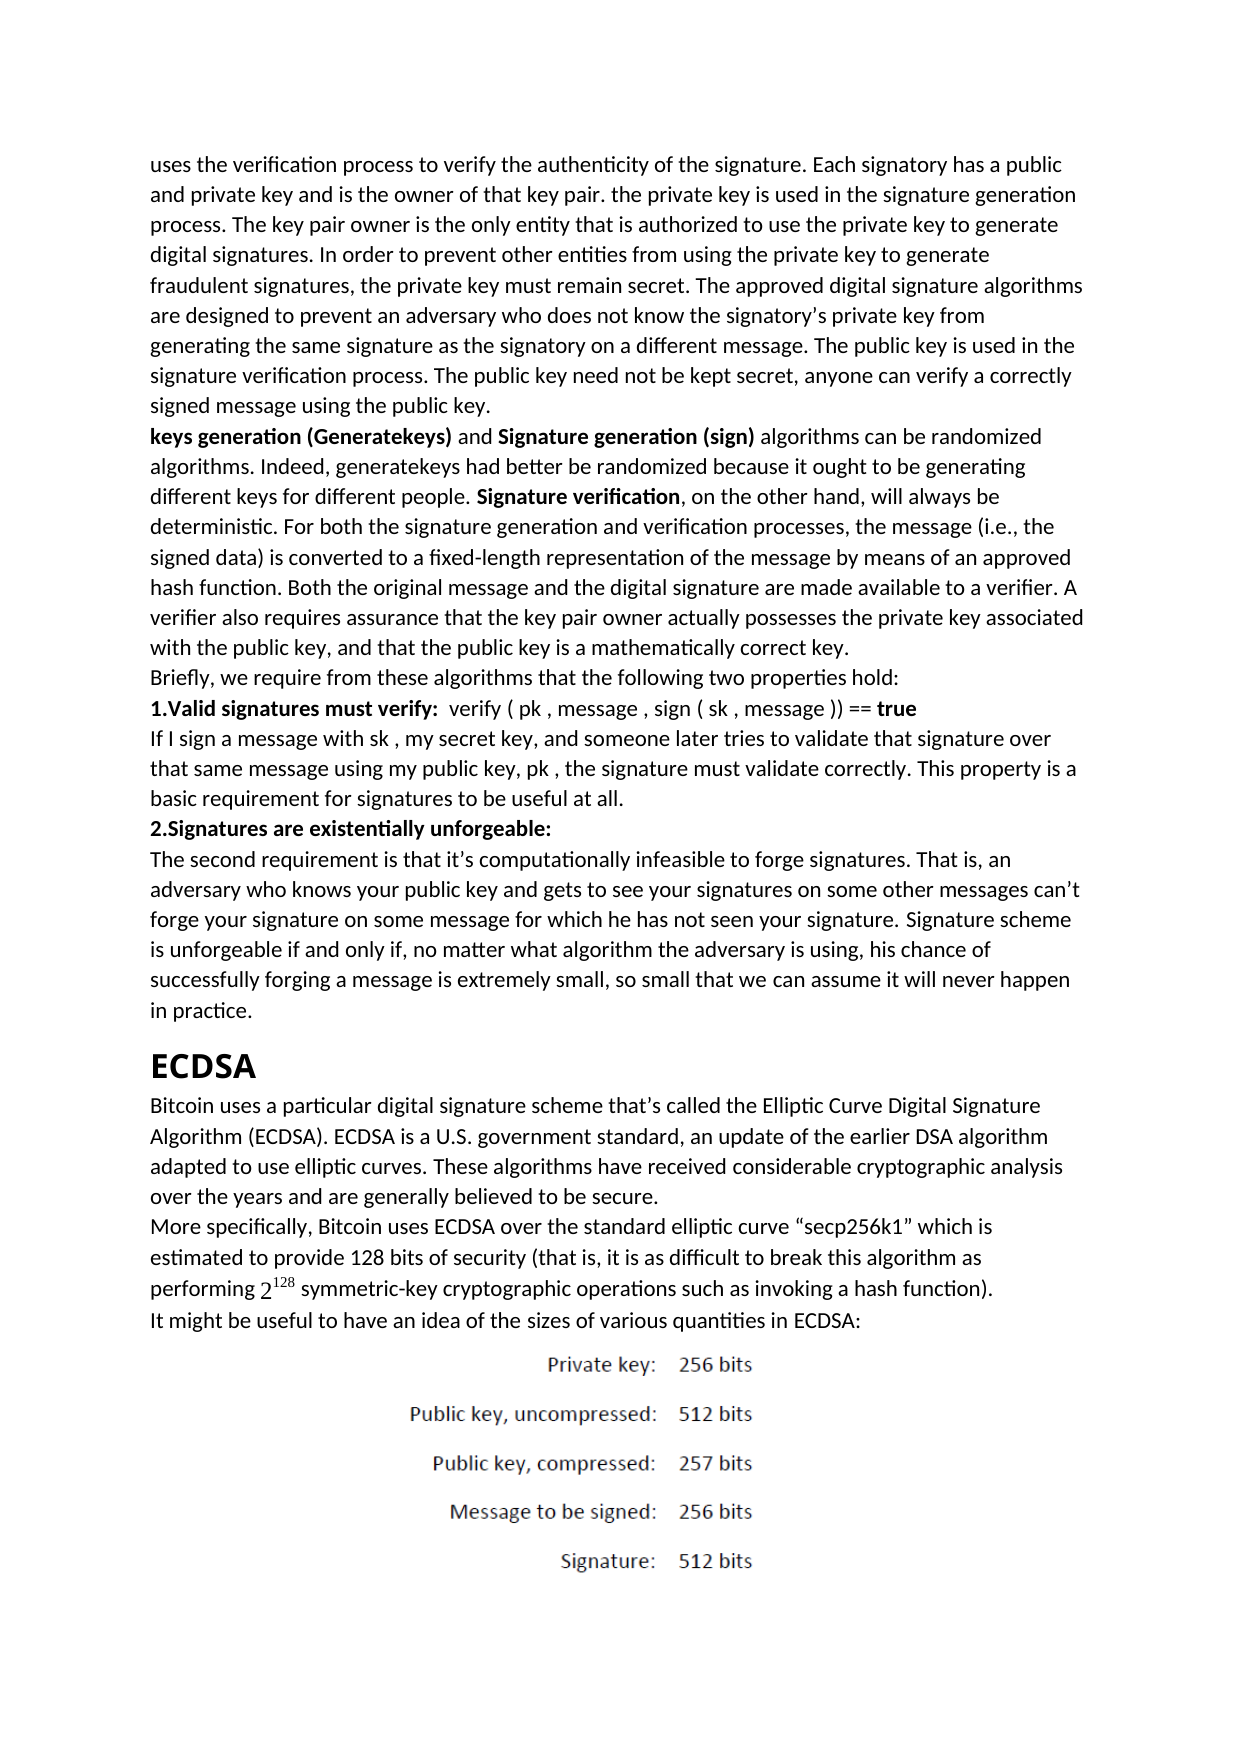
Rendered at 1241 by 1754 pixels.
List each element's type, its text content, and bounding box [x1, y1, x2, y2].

text If I sign a message with sk , my secret key, and someone later tries to validate that signature over that same message using my public key, pk , the signature must validate correctly. This property is a basic requirement for signatures to be useful at all. [150, 724, 1090, 812]
text 1.Valid signatures must verify: verify ( pk , message , sign ( sk , message )) == true [150, 694, 1090, 722]
text It might be useful to have an idea of the sizes of various quantities in ECDSA: [150, 1306, 1090, 1334]
subtitle ECDSA [150, 1043, 1090, 1088]
text keys generation (Generatekeys) and Signature generation (sign) algorithms can be randomized algorithms. Indeed, generatekeys had better be randomized because it ought to be generating different keys for different people. Signature verification, on the other hand, will always be deterministic. For both the signature generation and verification processes, the message (i.e., the signed data) is converted to a fixed-length representation of the message by means of an approved hash function. Both the original message and the digital signature are made available to a verifier. A verifier also requires assurance that the key pair owner actually possesses the private key associated with the public key, and that the public key is a mathematically correct key. [150, 422, 1090, 661]
text Bitcoin uses a particular digital signature scheme that’s called the Elliptic Curve Digital Signature Algorithm (ECDSA). ECDSA is a U.S. government standard, an update of the earlier DSA algorithm adapted to use elliptic curves. These algorithms have received considerable cryptographic analysis over the years and are generally believed to be secure. [150, 1092, 1090, 1210]
picture [357, 1353, 884, 1588]
text More specifically, Bitcoin uses ECDSA over the standard elliptic curve “secp256k1” which is estimated to provide 128 bits of security (that is, it is as difficult to break this algorithm as performing symmetric-key cryptographic operations such as invoking a hash function). [150, 1212, 1090, 1304]
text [150, 150, 1090, 420]
text The second requirement is that it’s computationally infeasible to forge signatures. That is, an adversary who knows your public key and gets to see your signatures on some other messages can’t forge your signature on some message for which he has not seen your signature. Signature scheme is unforgeable if and only if, no matter what algorithm the adversary is using, his chance of successfully forging a message is extremely small, so small that we can assume it will never happen in practice. [150, 845, 1090, 1024]
text Briefly, we require from these algorithms that the following two properties hold: [150, 663, 1090, 692]
text 2.Signatures are existentially unforgeable: [150, 814, 1090, 843]
